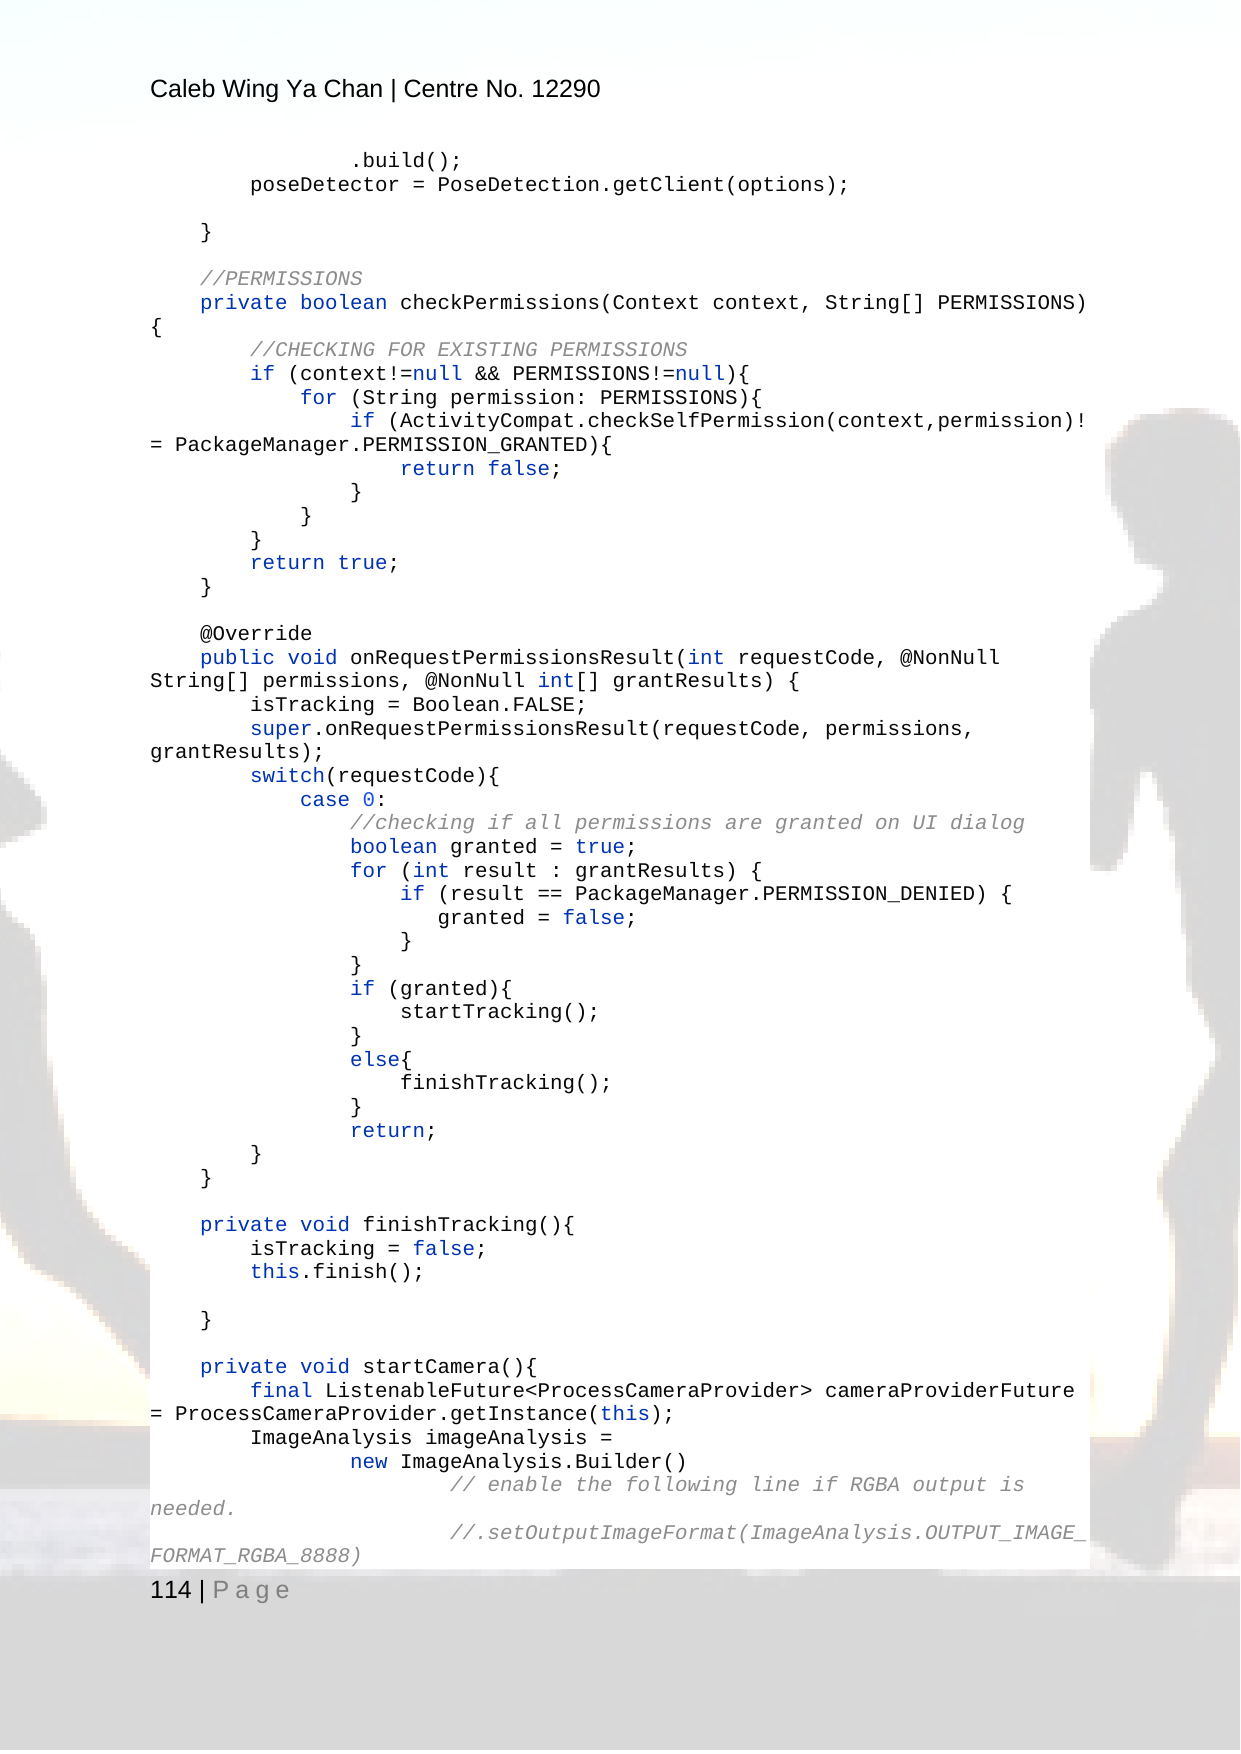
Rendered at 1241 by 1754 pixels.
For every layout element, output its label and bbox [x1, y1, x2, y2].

text [150, 150, 1090, 1569]
